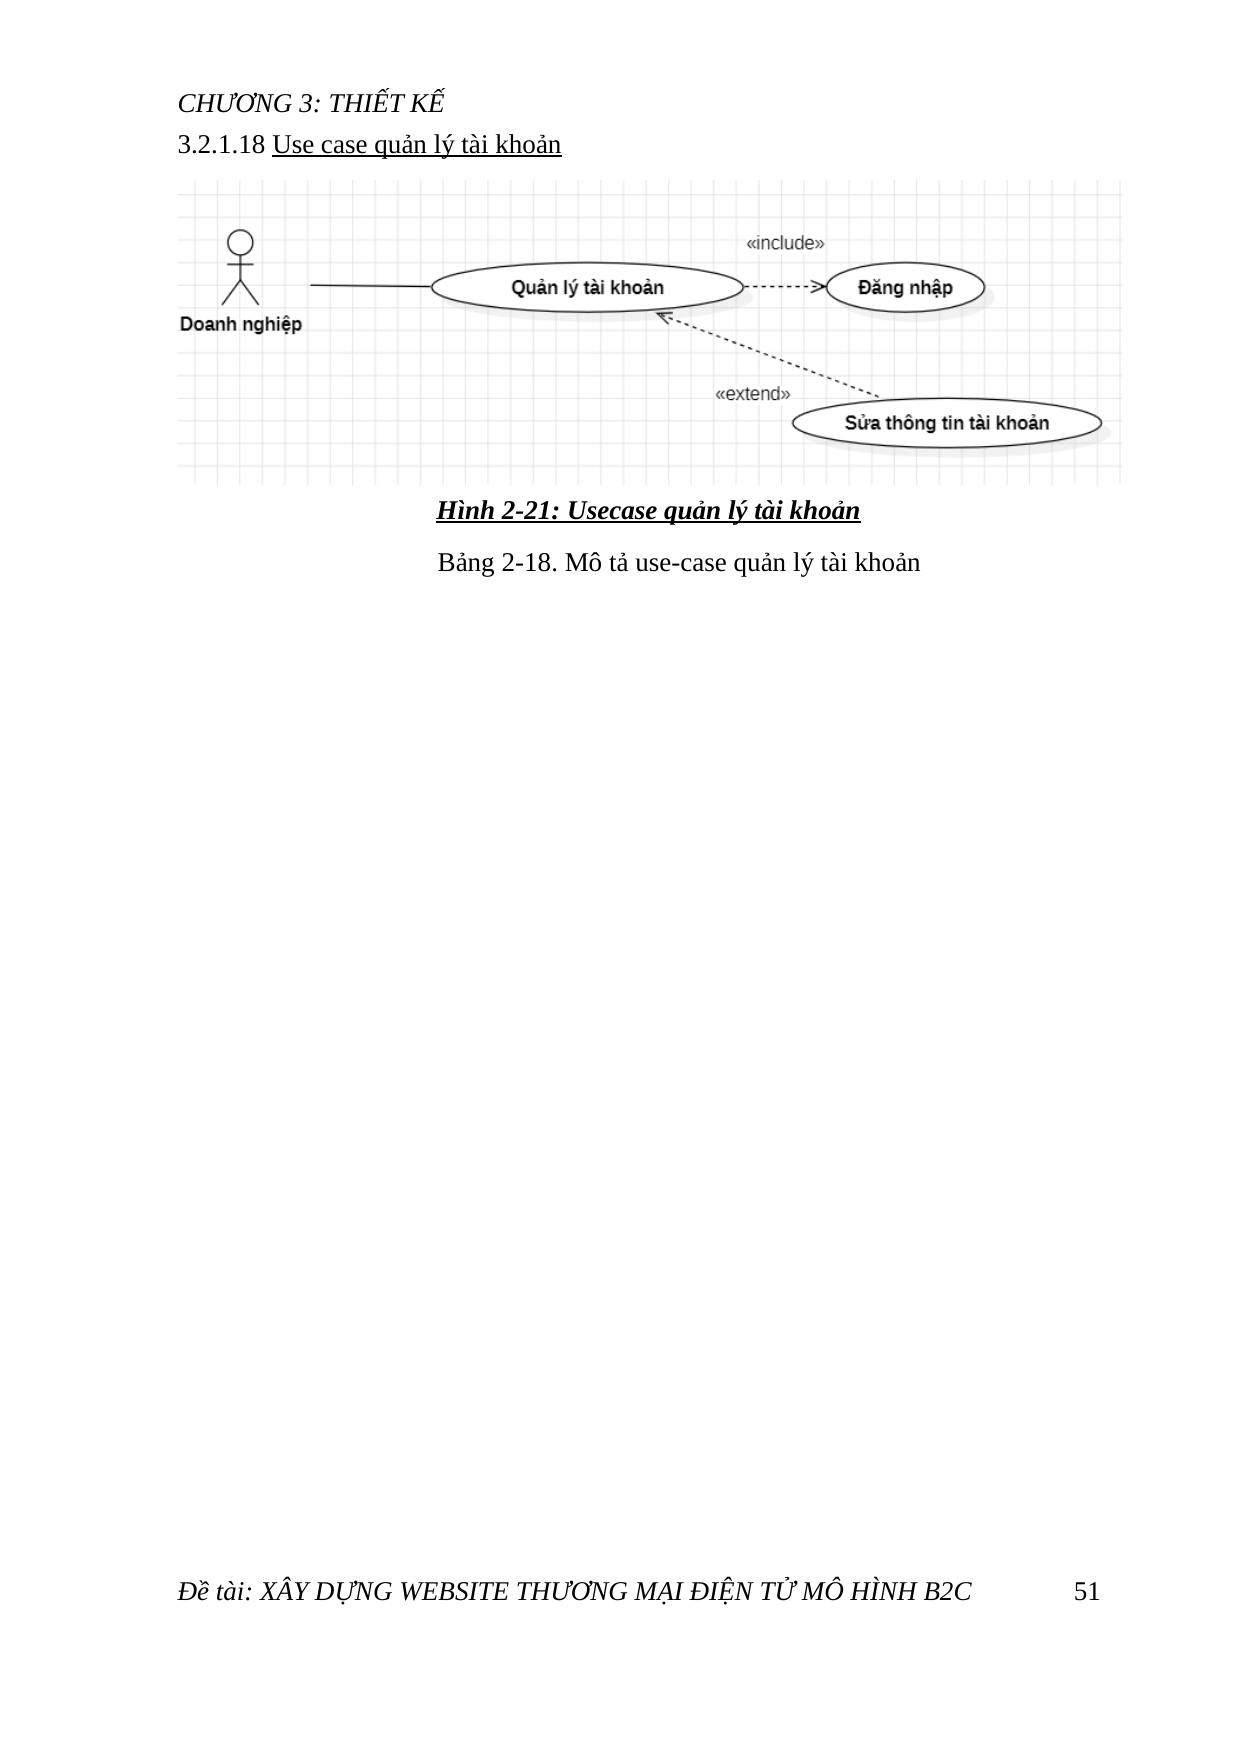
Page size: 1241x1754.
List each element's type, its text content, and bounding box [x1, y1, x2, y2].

text Hình 2-21: Usecase quản lý tài khoản [177, 494, 1122, 525]
subtitle 3.2.1.18 Use case quản lý tài khoản [177, 128, 1122, 159]
picture [177, 180, 1123, 485]
